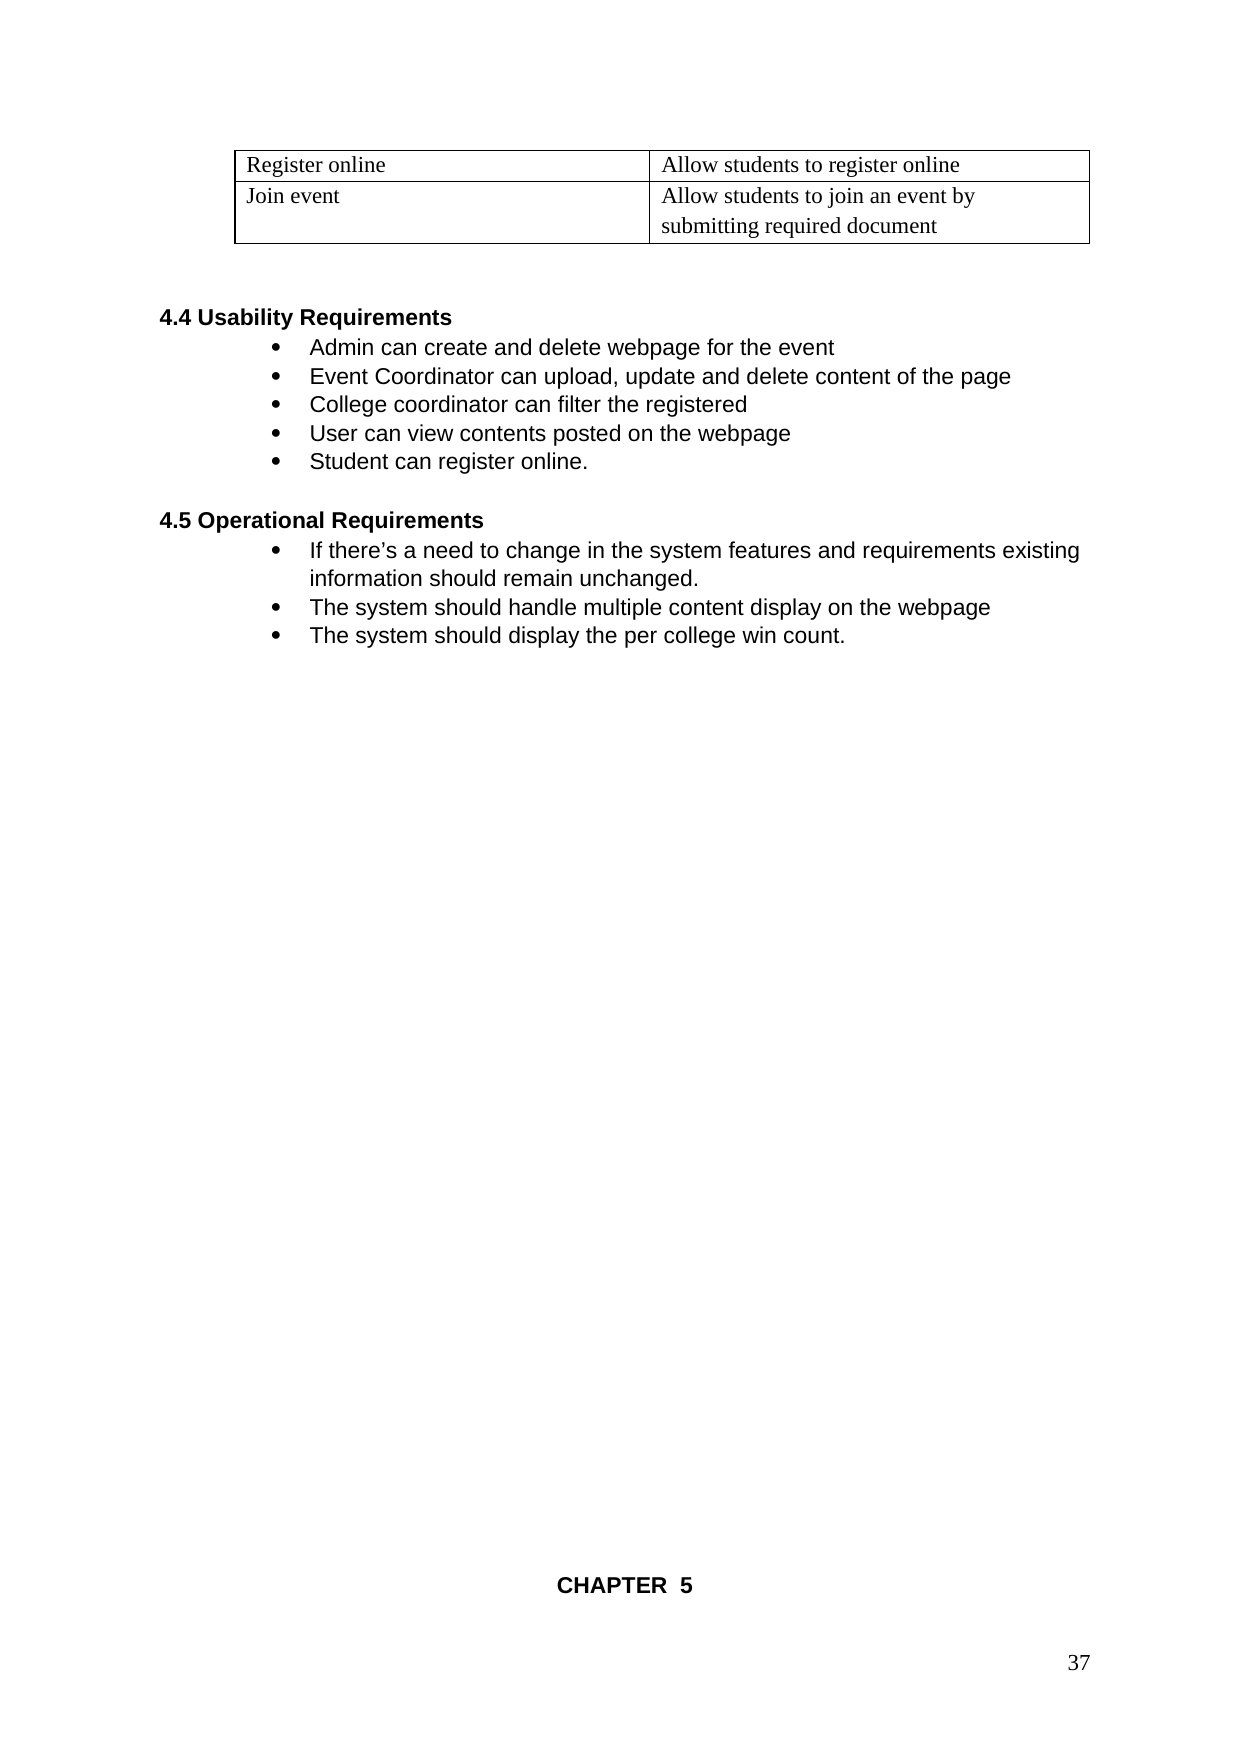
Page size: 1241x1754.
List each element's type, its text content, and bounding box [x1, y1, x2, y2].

table_cell Allow students to join an event by submitting required document [650, 182, 1089, 243]
table_cell Allow students to register online [650, 151, 1089, 181]
table_cell Join event [236, 182, 649, 243]
list The system should handle multiple content display on the webpage [272, 594, 1090, 620]
text 4.5 Operational Requirements [159, 507, 1090, 533]
table_cell Register online [236, 151, 649, 181]
list Event Coordinator can upload, update and delete content of the page [272, 363, 1090, 389]
text 4.4 Usability Requirements [159, 304, 1090, 330]
list The system should display the per college win count. [272, 622, 1090, 648]
text CHAPTER 5 [159, 1572, 1090, 1598]
list College coordinator can filter the registered [272, 391, 1090, 417]
list If there’s a need to change in the system features and requirements existing information should remain unchanged. [272, 537, 1090, 592]
list Student can register online. [272, 448, 1090, 474]
list Admin can create and delete webpage for the event [272, 334, 1090, 361]
list User can view contents posted on the webpage [272, 419, 1090, 446]
